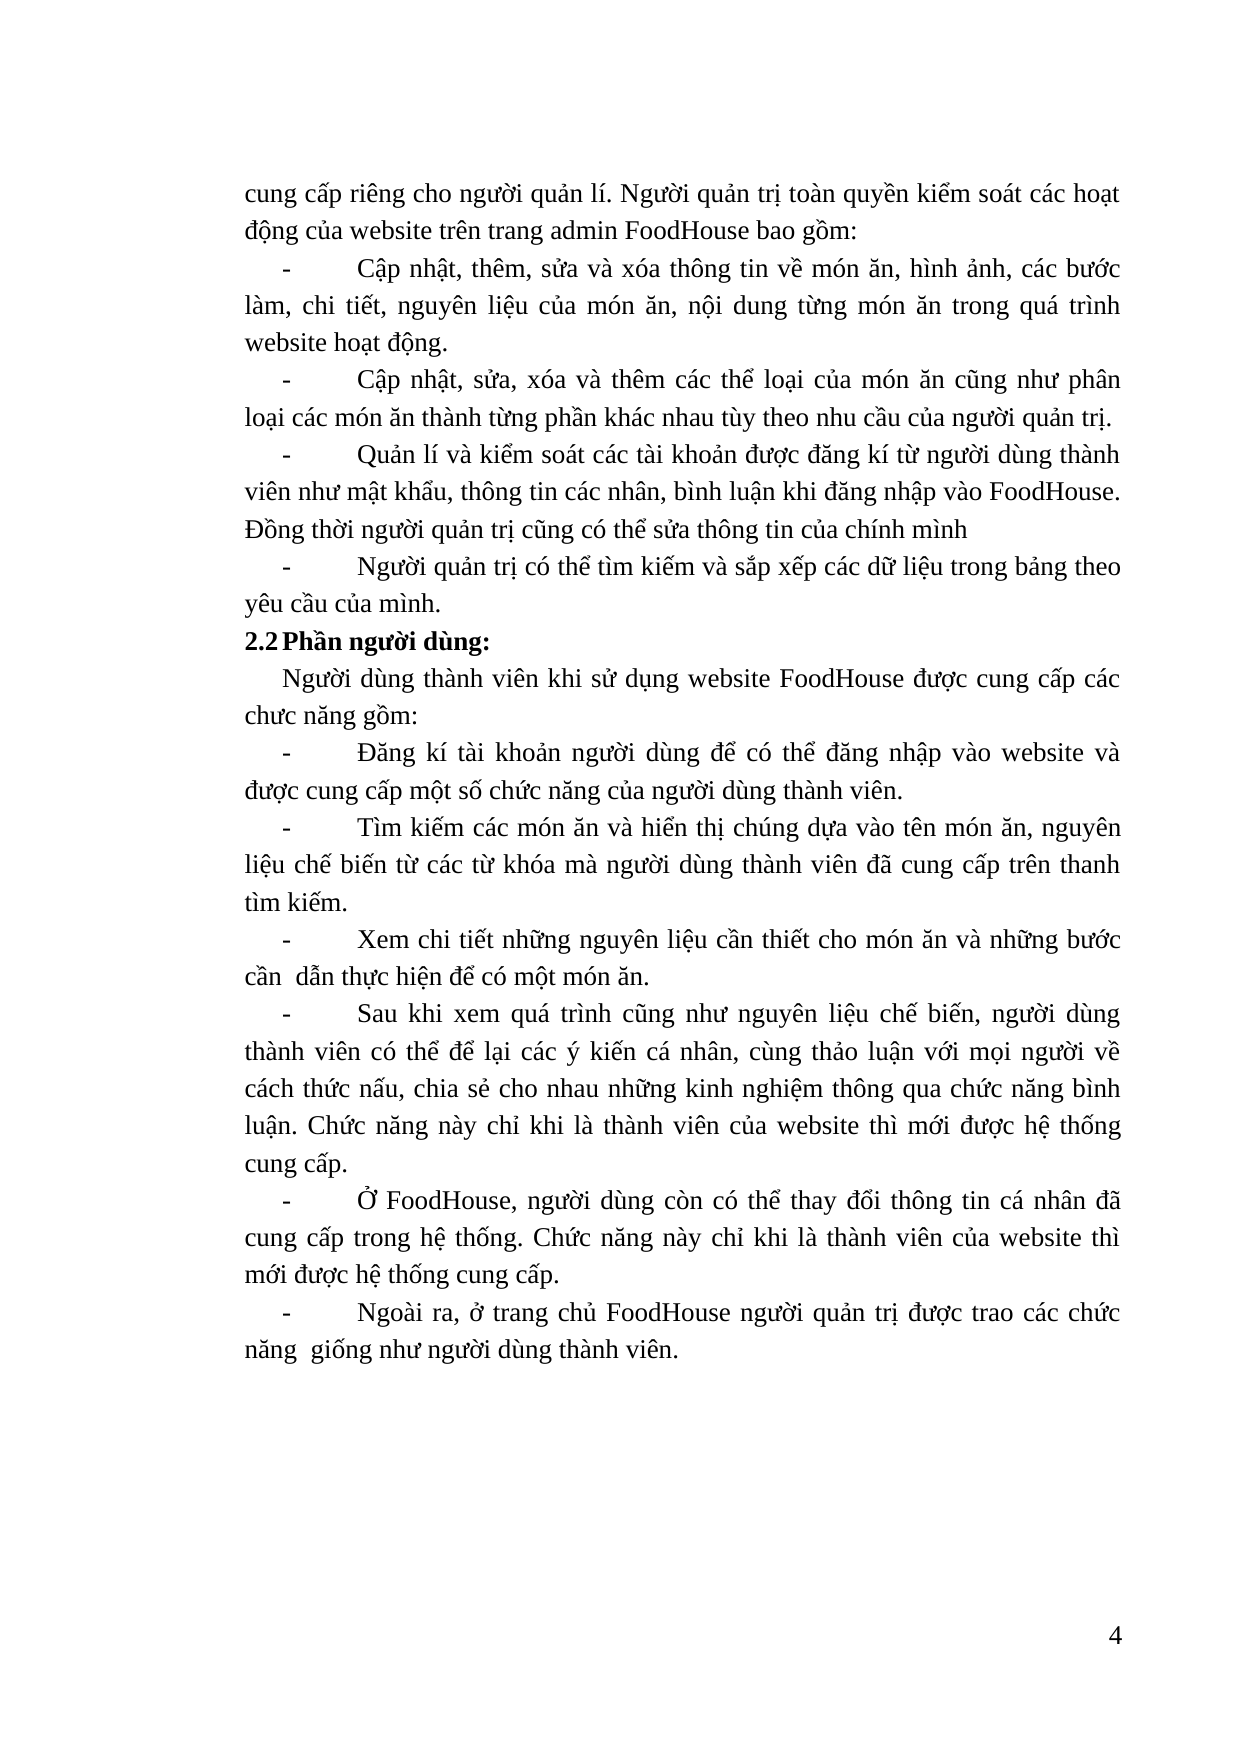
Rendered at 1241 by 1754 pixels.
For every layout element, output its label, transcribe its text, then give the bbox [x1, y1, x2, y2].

list Ở FoodHouse, người dùng còn có thể thay đổi thông tin cá nhân đã cung cấp trong hệ thống. Chức năng này chỉ khi là thành viên của website thì mới được hệ thống cung cấp. [244, 1184, 1122, 1290]
list Ngoài ra, ở trang chủ FoodHouse người quản trị được trao các chức năng giống như người dùng thành viên. [244, 1296, 1122, 1364]
list Tìm kiếm các món ăn và hiển thị chúng dựa vào tên món ăn, nguyên liệu chế biến từ các từ khóa mà người dùng thành viên đã cung cấp trên thanh tìm kiếm. [244, 811, 1122, 917]
list Quản lí và kiểm soát các tài khoản được đăng kí từ người dùng thành viên như mật khẩu, thông tin các nhân, bình luận khi đăng nhập vào FoodHouse. Đồng thời người quản trị cũng có thể sửa thông tin của chính mình [244, 438, 1122, 544]
list Phần người dùng: [244, 625, 1122, 656]
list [244, 177, 1122, 246]
list Sau khi xem quá trình cũng như nguyên liệu chế biến, người dùng thành viên có thể để lại các ý kiến cá nhân, cùng thảo luận với mọi người về cách thức nấu, chia sẻ cho nhau những kinh nghiệm thông qua chức năng bình luận. Chức năng này chỉ khi là thành viên của website thì mới được hệ thống cung cấp. [244, 998, 1122, 1178]
list Cập nhật, sửa, xóa và thêm các thể loại của món ăn cũng như phân loại các món ăn thành từng phần khác nhau tùy theo nhu cầu của người quản trị. [244, 364, 1122, 432]
list Cập nhật, thêm, sửa và xóa thông tin về món ăn, hình ảnh, các bước làm, chi tiết, nguyên liệu của món ăn, nội dung từng món ăn trong quá trình website hoạt động. [244, 252, 1122, 357]
list Đăng kí tài khoản người dùng để có thể đăng nhập vào website và được cung cấp một số chức năng của người dùng thành viên. [244, 737, 1122, 805]
list Người quản trị có thể tìm kiếm và sắp xếp các dữ liệu trong bảng theo yêu cầu của mình. [244, 550, 1122, 618]
list Người dùng thành viên khi sử dụng website FoodHouse được cung cấp các chưc năng gồm: [244, 662, 1122, 730]
list Xem chi tiết những nguyên liệu cần thiết cho món ăn và những bước cần dẫn thực hiện để có một món ăn. [244, 923, 1122, 991]
